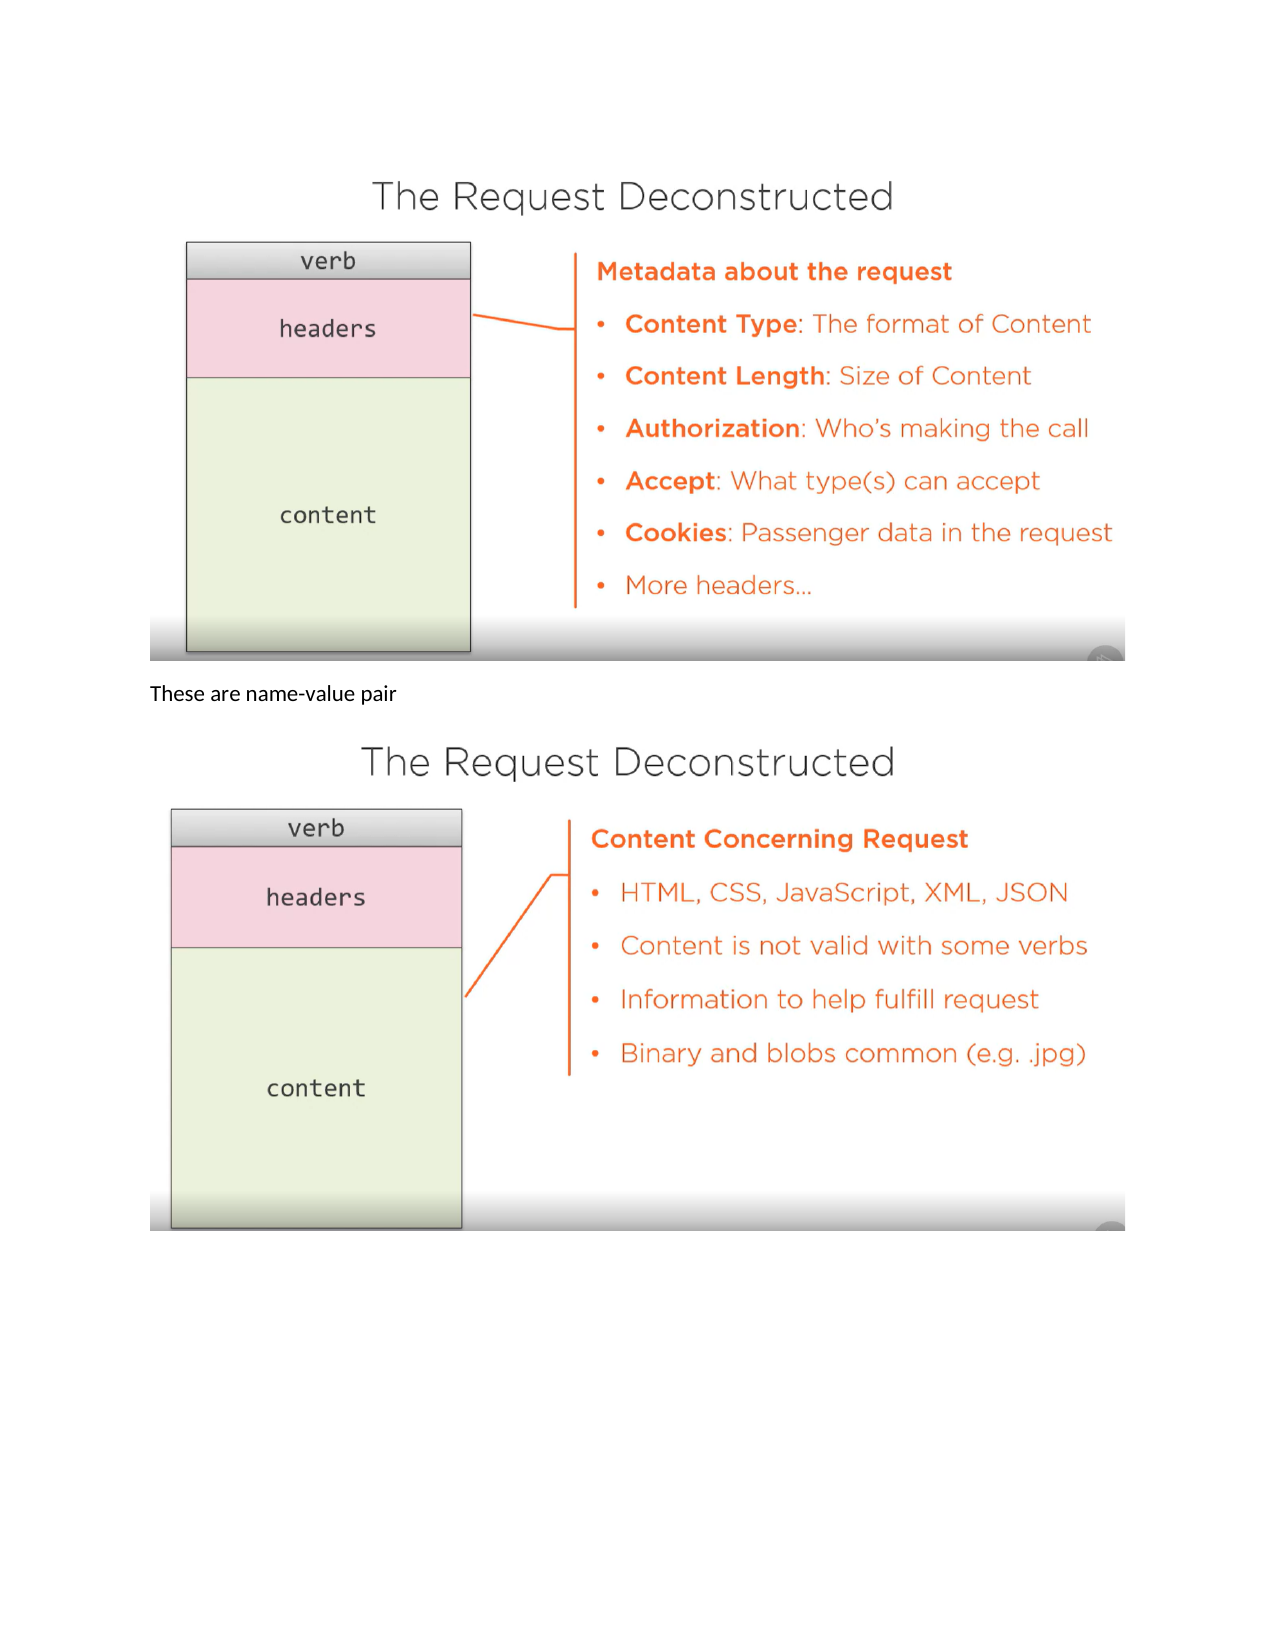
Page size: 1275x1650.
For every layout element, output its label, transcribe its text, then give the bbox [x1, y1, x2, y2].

text These are name-value pair [150, 679, 1125, 707]
picture [150, 726, 1125, 1231]
picture [150, 150, 1125, 661]
